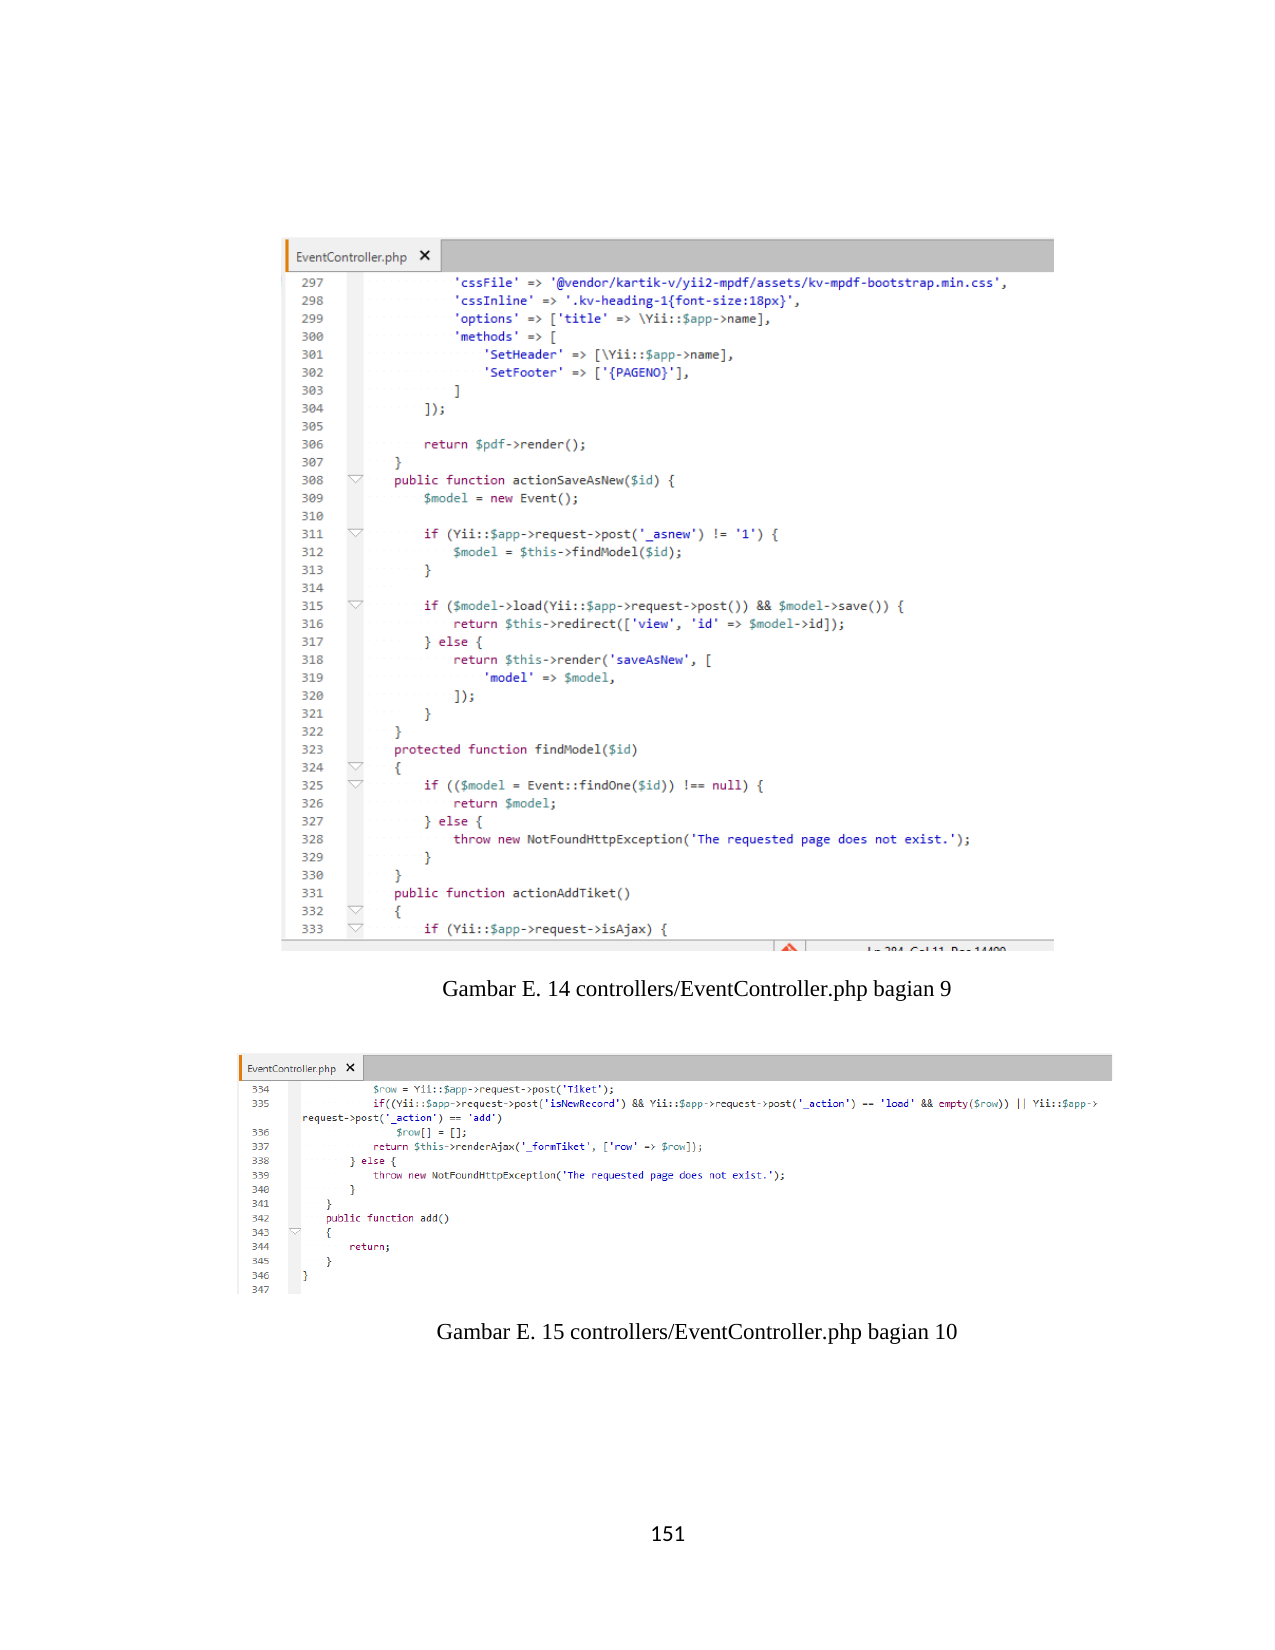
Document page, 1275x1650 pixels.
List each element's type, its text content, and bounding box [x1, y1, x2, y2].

picture [237, 1052, 1113, 1294]
picture [281, 237, 1054, 951]
